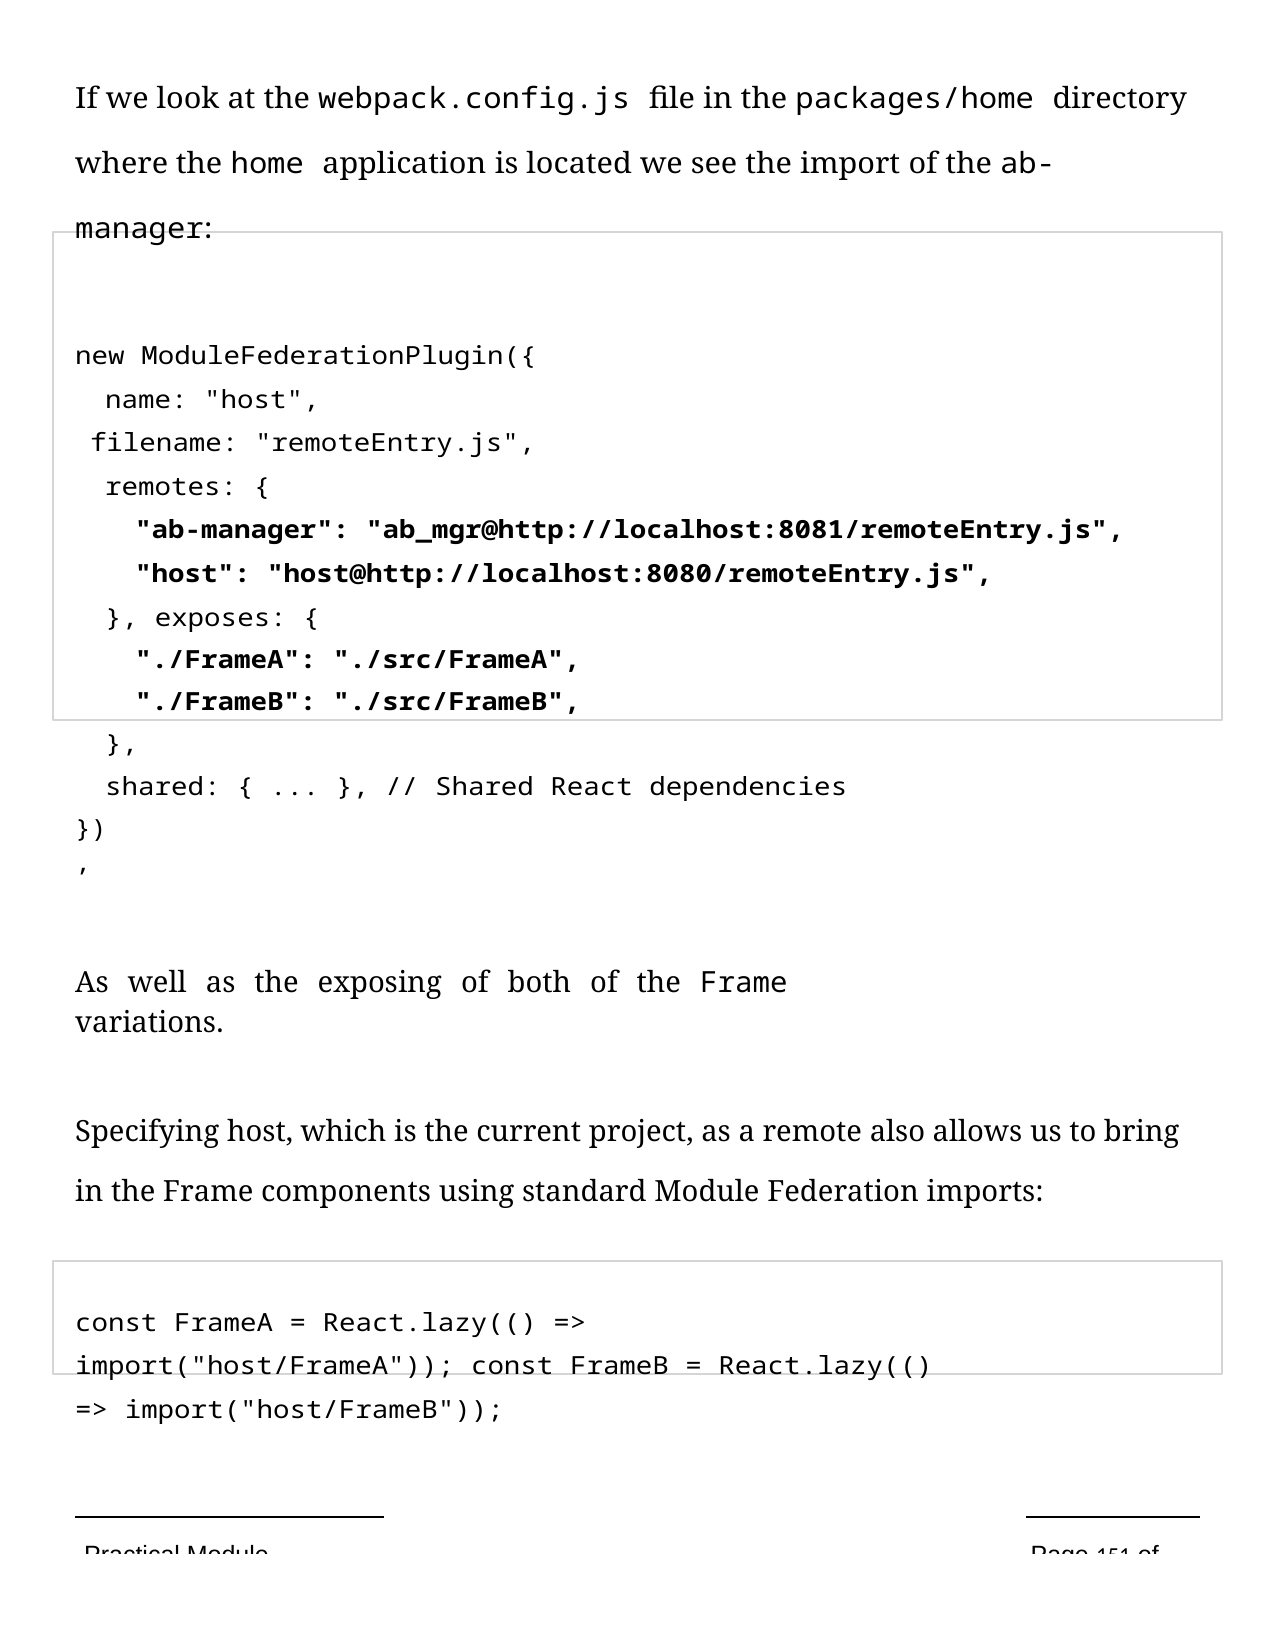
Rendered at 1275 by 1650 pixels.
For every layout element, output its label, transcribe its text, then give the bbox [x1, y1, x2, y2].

text }, [105, 726, 1212, 760]
text "ab-manager": "ab_mgr@http://localhost:8081/remoteEntry.js", "host": "host@http://localhost:8080/remoteEntry.js", [135, 512, 1127, 590]
text }, exposes: { [105, 599, 1212, 633]
text "./FrameA": "./src/FrameA", [135, 642, 1212, 676]
text Specifying host, which is the current project, as a remote also allows us to bring in the Frame components using standard Module Federation imports: [75, 1110, 1197, 1210]
text If we look at the webpack.config.js file in the packages/home directory where the home application is located we see the import of the ab-manager: [75, 78, 1191, 247]
text "./FrameB": "./src/FrameB", [135, 684, 1212, 718]
text }), [75, 811, 120, 879]
text const FrameA = React.lazy(() => import("host/FrameA")); const FrameB = React.lazy(() => import("host/FrameB")); [75, 1304, 973, 1425]
text new ModuleFederationPlugin({ name: "host", [75, 338, 568, 416]
text shared: { ... }, // Shared React dependencies [105, 768, 1212, 802]
text filename: "remoteEntry.js", remotes: { [90, 425, 613, 503]
text As well as the exposing of both of the Frame variations. [75, 961, 787, 1041]
